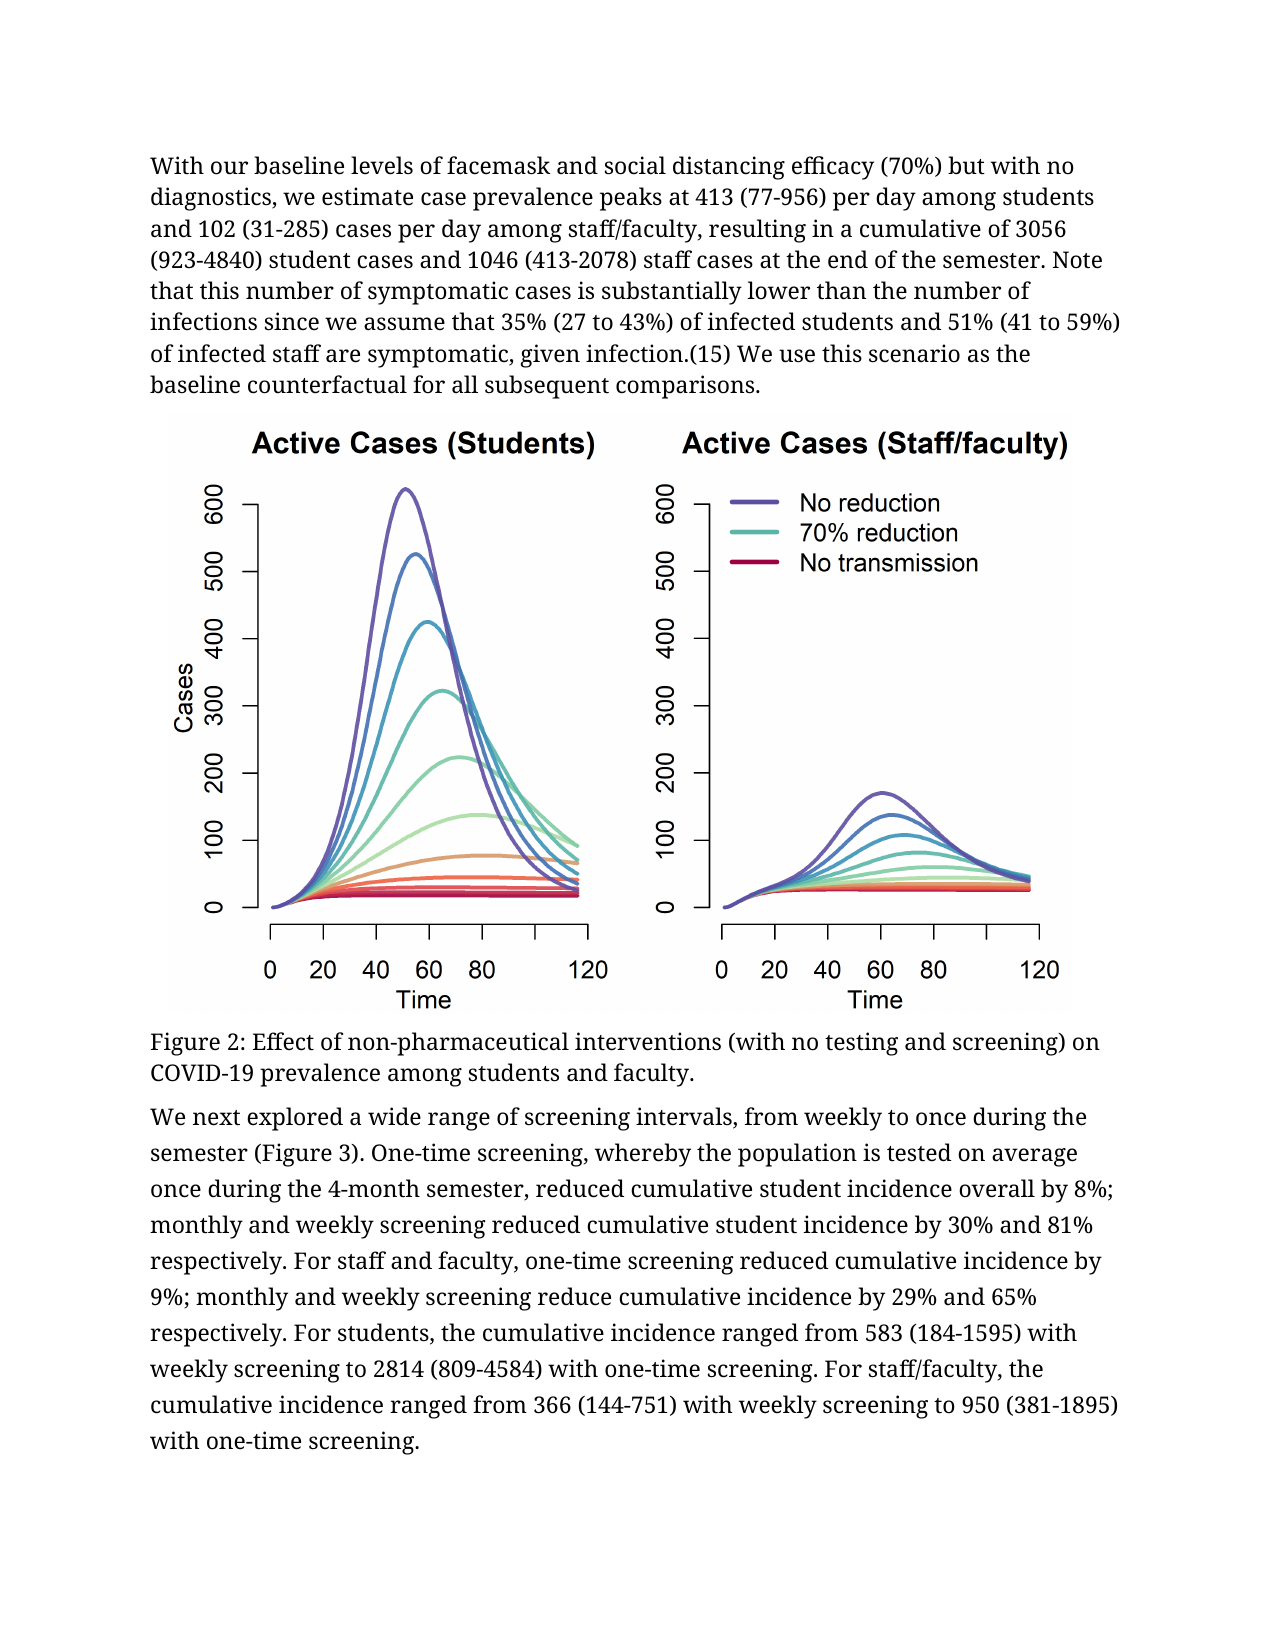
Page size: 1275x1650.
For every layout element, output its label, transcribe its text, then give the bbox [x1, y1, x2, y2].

text We next explored a wide range of screening intervals, from weekly to once during the semester (Figure 3). One-time screening, whereby the population is tested on average once during the 4-month semester, reduced cumulative student incidence overall by 8%; monthly and weekly screening reduced cumulative student incidence by 30% and 81% respectively. For staff and faculty, one-time screening reduced cumulative incidence by 9%; monthly and weekly screening reduce cumulative incidence by 29% and 65% respectively. For students, the cumulative incidence ranged from 583 (184-1595) with weekly screening to 2814 (809-4584) with one-time screening. For staff/faculty, the cumulative incidence ranged from 366 (144-751) with weekly screening to 950 (381-1895) with one-time screening. [150, 1101, 1125, 1456]
picture [168, 412, 1071, 1014]
